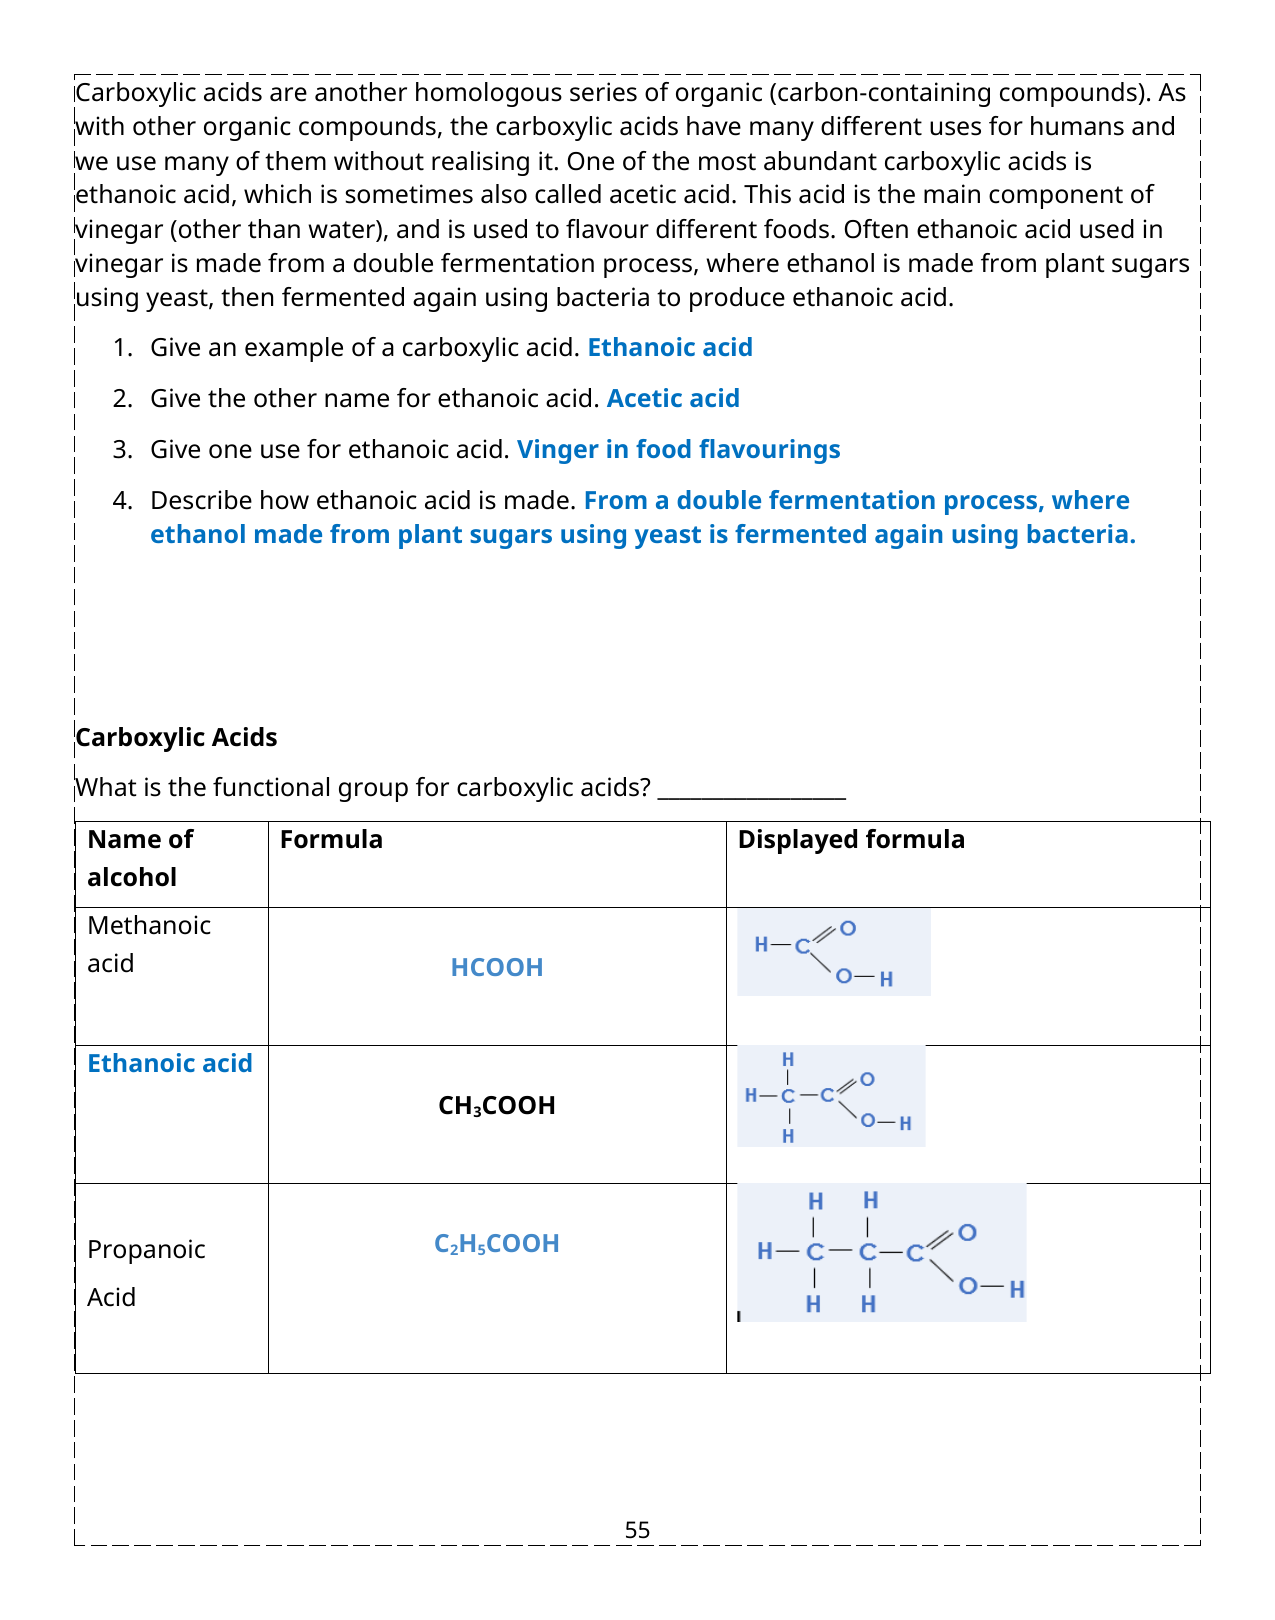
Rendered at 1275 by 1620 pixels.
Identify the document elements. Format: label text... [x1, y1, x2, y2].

table_cell [727, 908, 1210, 1045]
table_header Name of alcohol [76, 822, 268, 907]
table_cell Propanoic Acid [76, 1184, 268, 1373]
text Carboxylic acids are another homologous series of organic (carbon-containing compounds). As with other organic compounds, the carboxylic acids have many different uses for humans and we use many of them without realising it. One of the most abundant carboxylic acids is ethanoic acid, which is sometimes also called acetic acid. This acid is the main component of vinegar (other than water), and is used to flavour different foods. Often ethanoic acid used in vinegar is made from a double fermentation process, where ethanol is made from plant sugars using yeast, then fermented again using bacteria to produce ethanoic acid. [75, 75, 1200, 313]
table_header Displayed formula [727, 822, 1210, 907]
list Give an example of a carboxylic acid. Ethanoic acid [112, 330, 1200, 364]
text What is the functional group for carboxylic acids? _________________ [75, 770, 1200, 804]
table_header Formula [269, 822, 726, 907]
table_cell Ethanoic acid [76, 1046, 268, 1183]
table_cell [727, 1046, 1210, 1183]
picture [737, 908, 931, 996]
picture [737, 1183, 1027, 1322]
table_cell C2H5COOH [269, 1184, 726, 1373]
list Describe how ethanoic acid is made. From a double fermentation process, where ethanol made from plant sugars using yeast is fermented again using bacteria. [112, 482, 1200, 550]
table_cell CH3COOH [269, 1046, 726, 1183]
list Give the other name for ethanoic acid. Acetic acid [112, 381, 1200, 415]
picture [737, 1045, 926, 1147]
list Give one use for ethanoic acid. Vinger in food flavourings [112, 432, 1200, 466]
table_cell HCOOH [269, 908, 726, 1045]
text Carboxylic Acids [75, 719, 1200, 753]
table_cell [727, 1184, 1210, 1373]
table_cell Methanoic acid [76, 908, 268, 1045]
